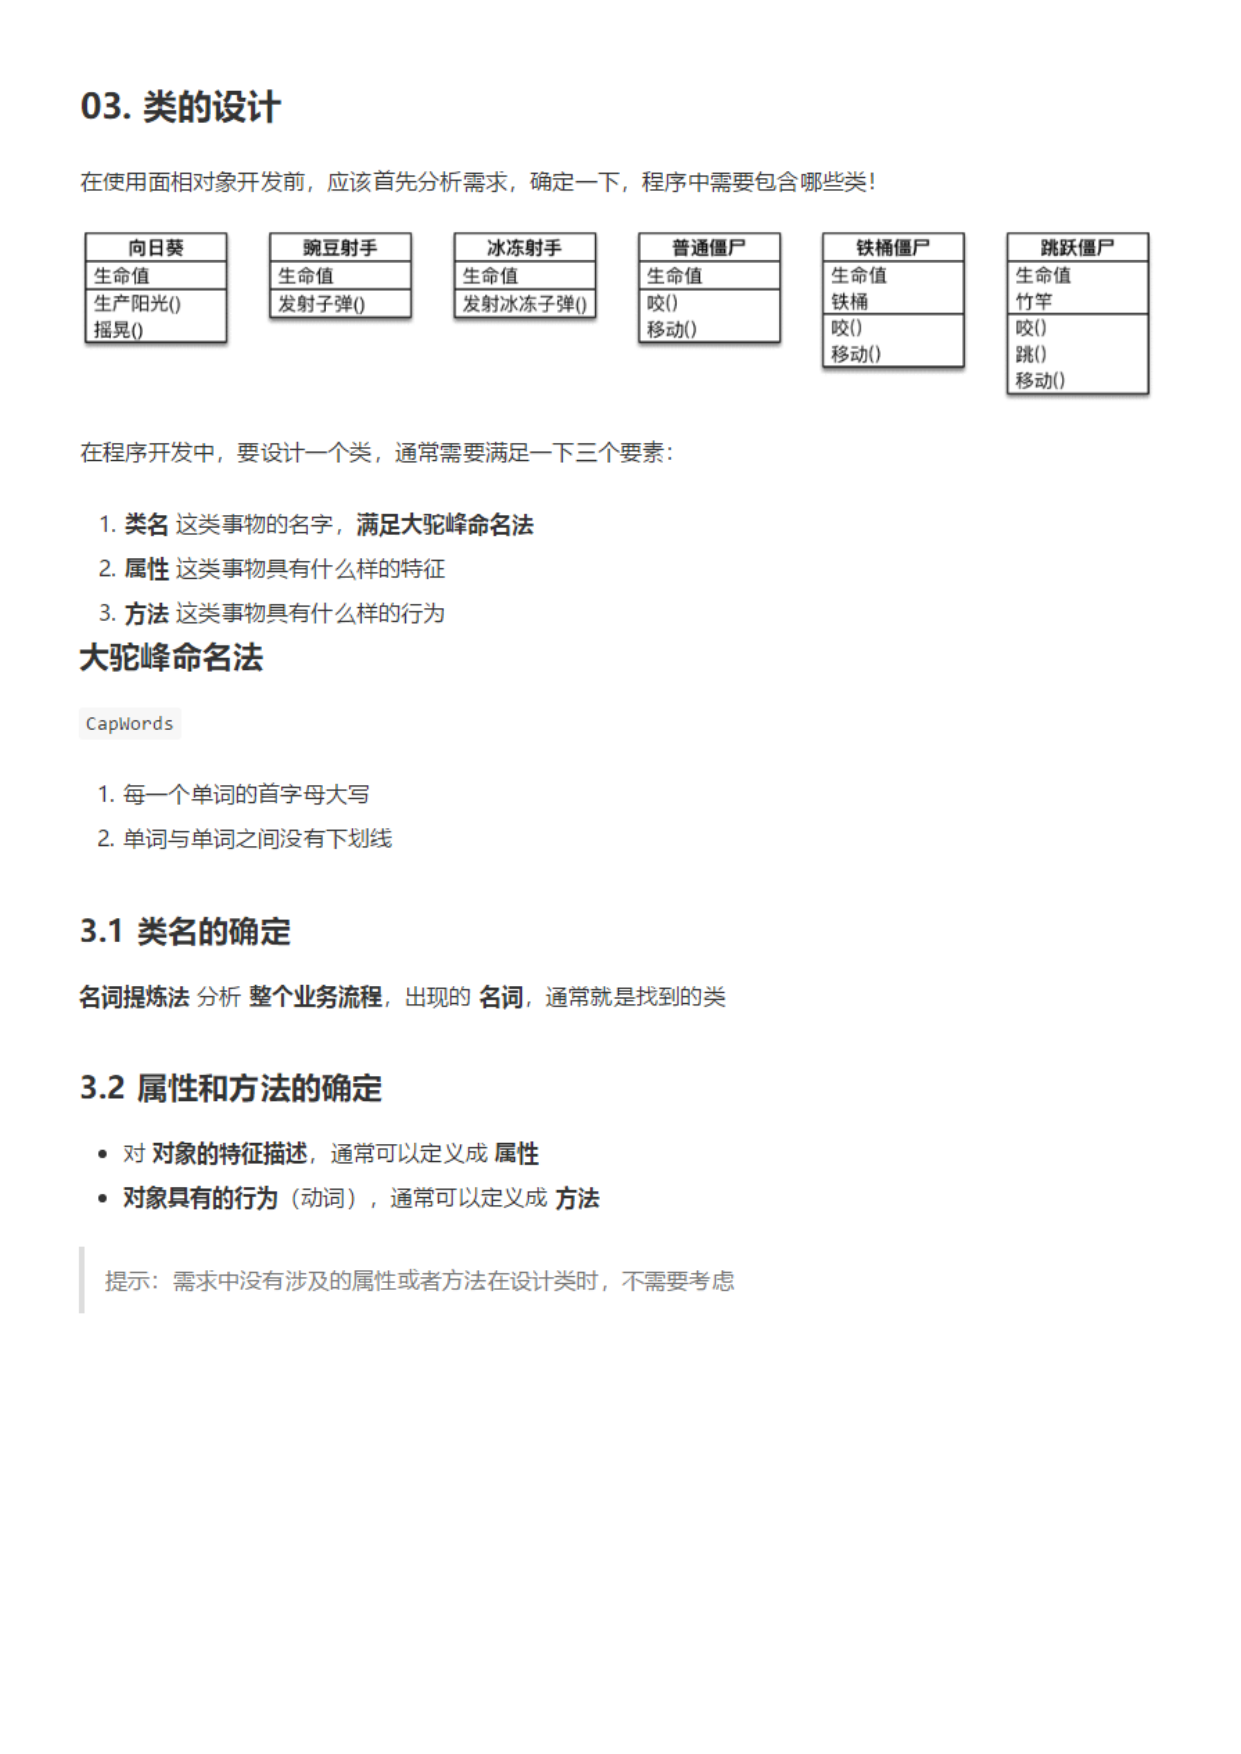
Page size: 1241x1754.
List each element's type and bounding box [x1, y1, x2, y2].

picture [75, 633, 1165, 1319]
picture [75, 80, 1165, 632]
